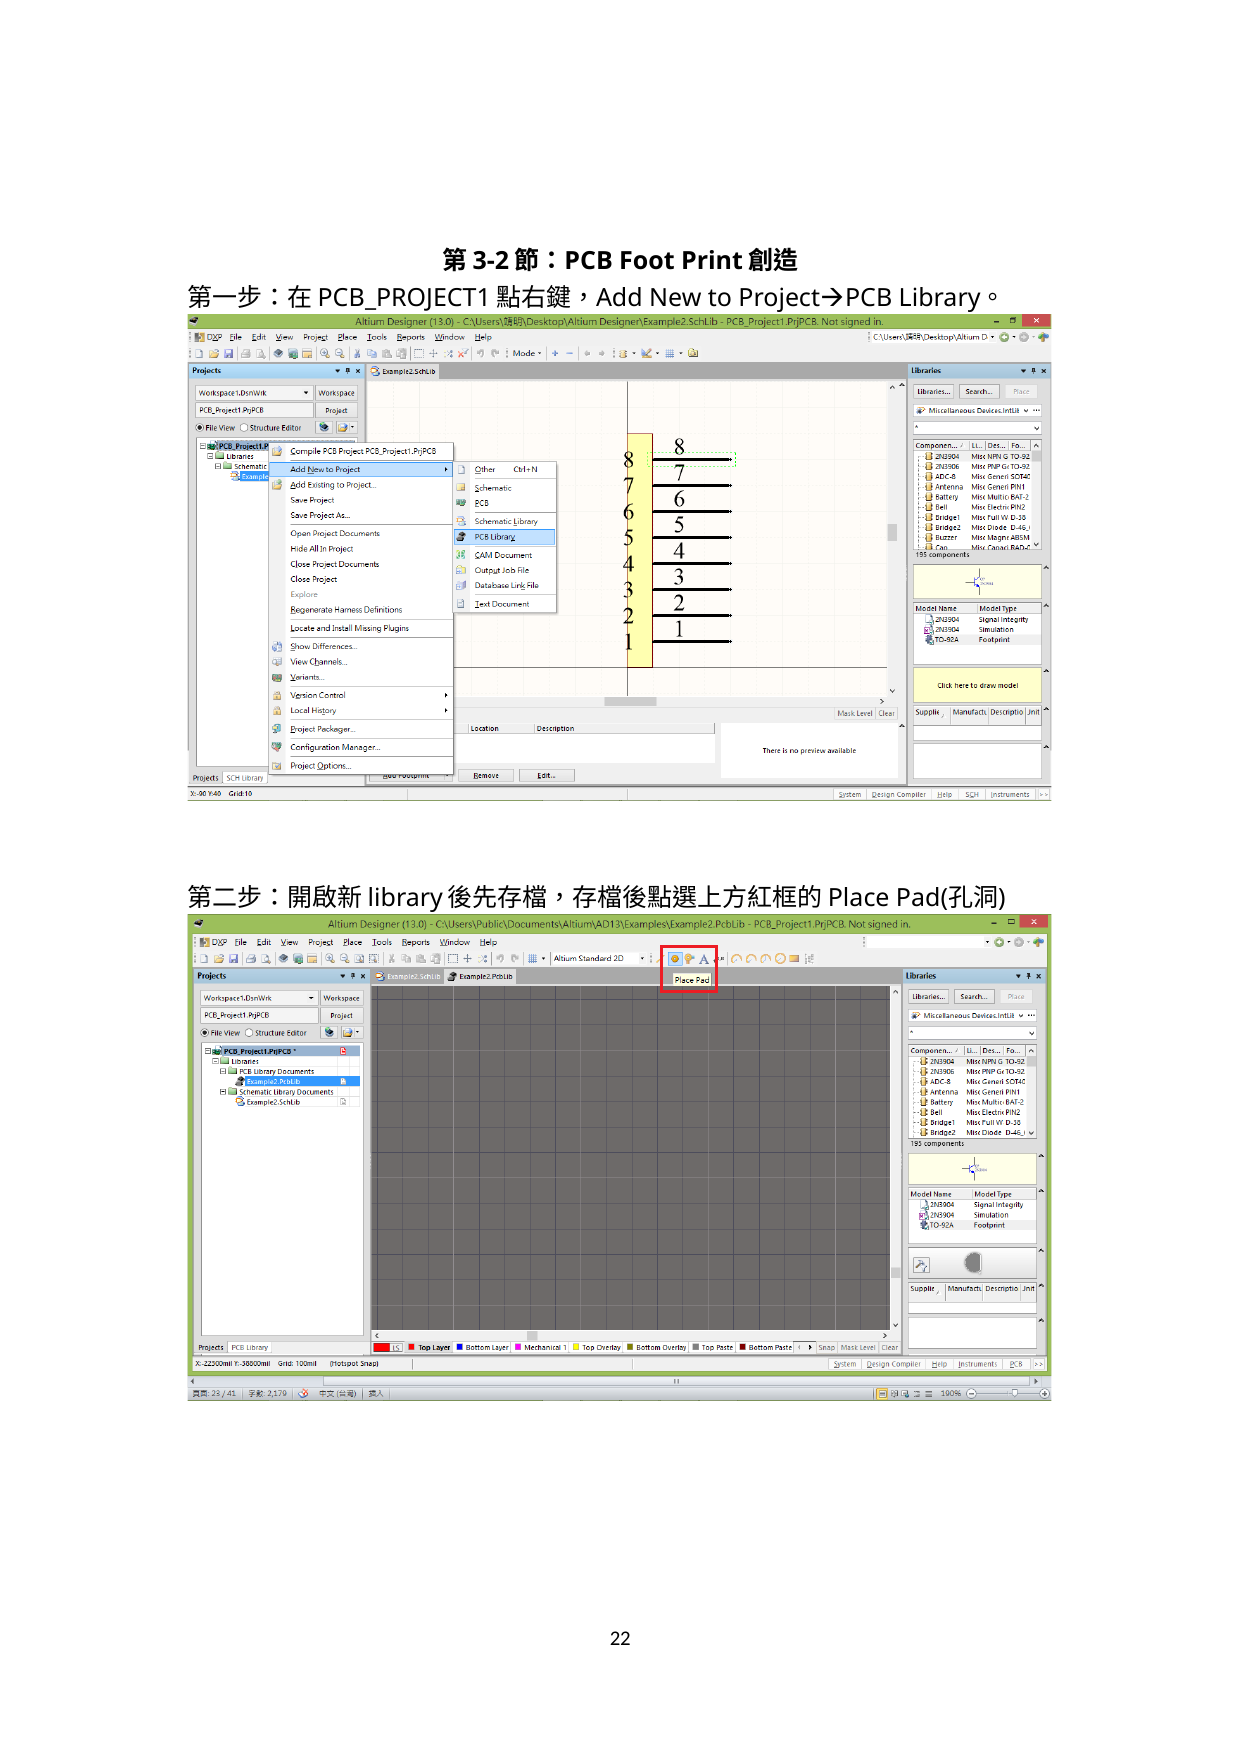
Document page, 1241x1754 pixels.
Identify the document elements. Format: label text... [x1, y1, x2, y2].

picture [187, 914, 1052, 1401]
picture [187, 314, 1052, 801]
subtitle 第3-2節：PCB Foot Print創造 [187, 239, 1053, 277]
